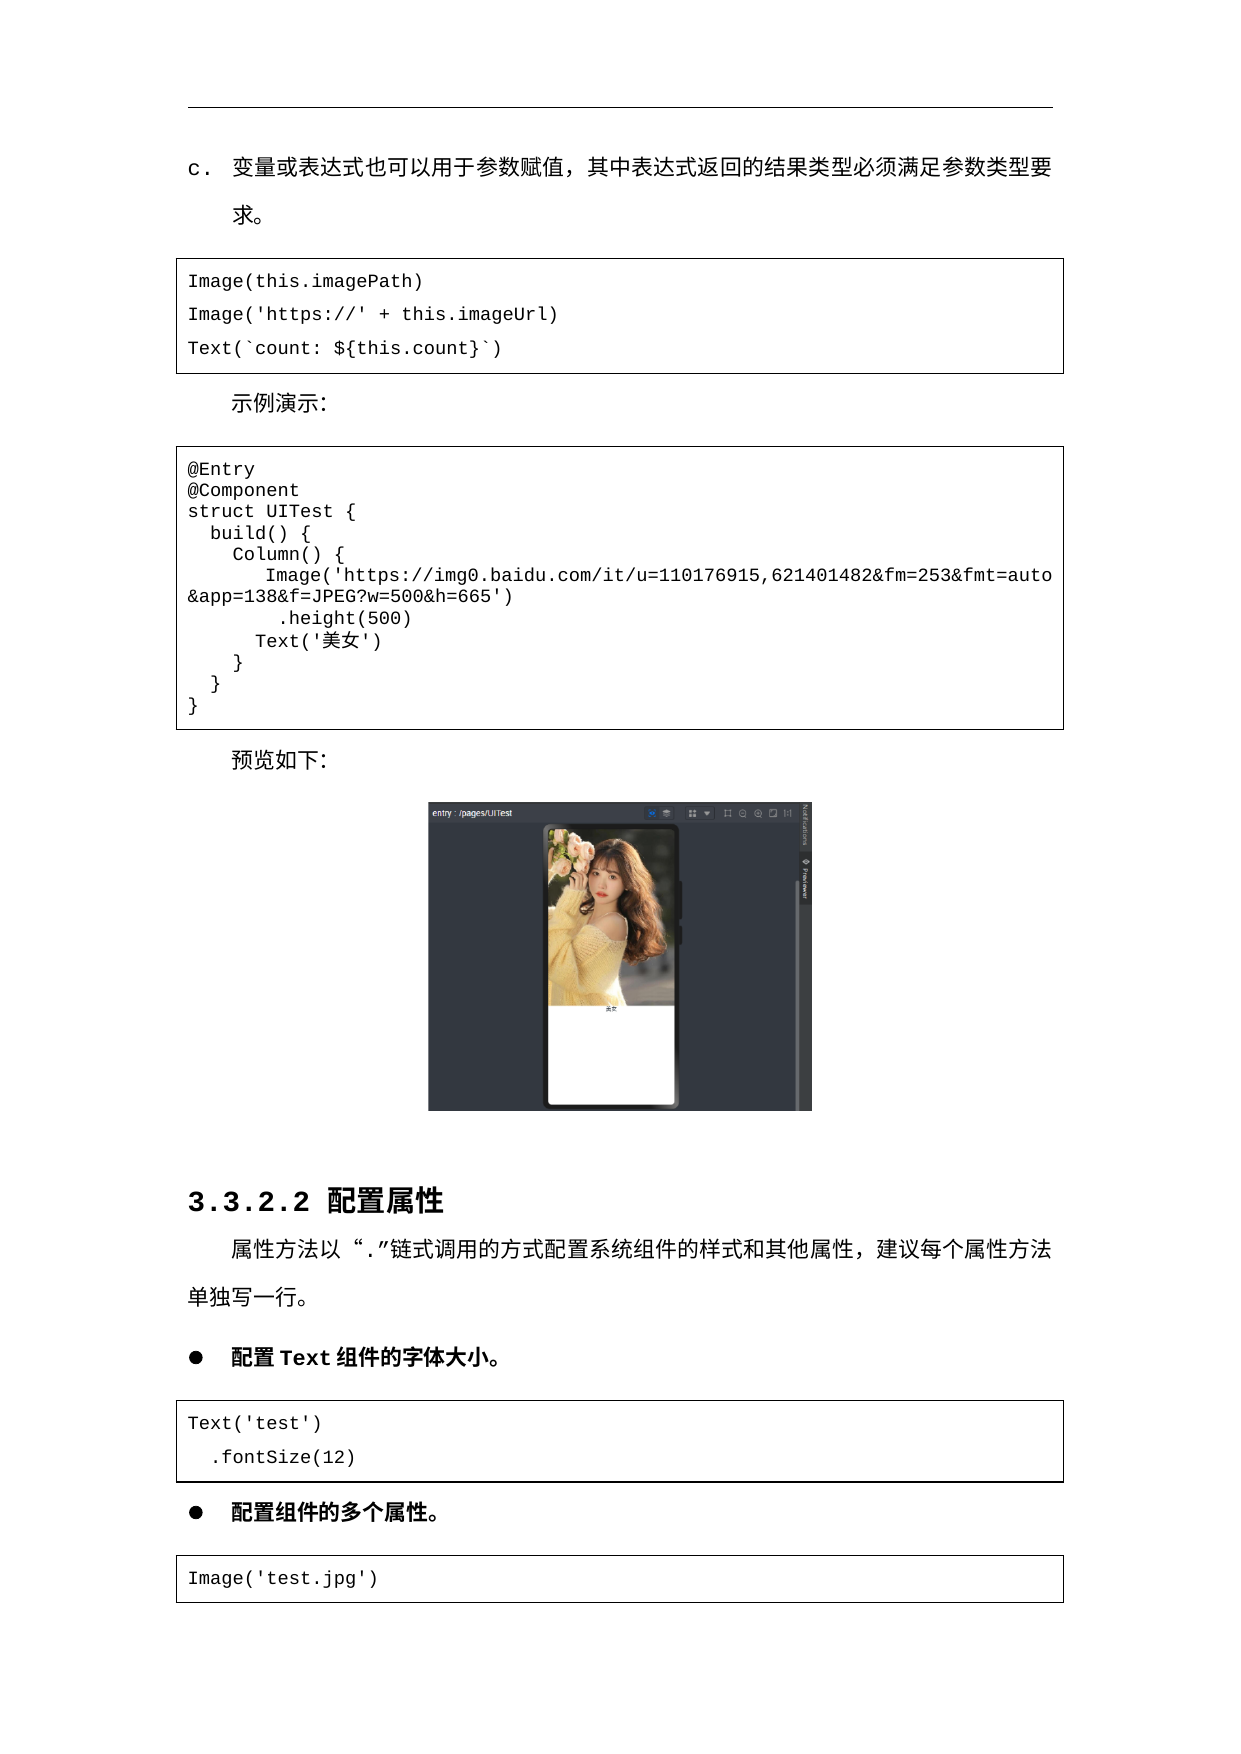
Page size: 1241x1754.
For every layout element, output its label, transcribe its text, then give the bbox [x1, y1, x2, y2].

subtitle 配置属性 [187, 1177, 1053, 1220]
text 预览如下： [187, 743, 1053, 774]
list 变量或表达式也可以用于参数赋值，其中表达式返回的结果类型必须满足参数类型要求。 [187, 150, 1053, 229]
picture [428, 802, 812, 1111]
text 属性方法以“.”链式调用的方式配置系统组件的样式和其他属性，建议每个属性方法单独写一行。 [187, 1232, 1053, 1312]
table_header Text('test') .fontSize(12) [177, 1401, 1063, 1481]
table_header Image(this.imagePath) Image('https://' + this.imageUrl) Text(`count: ${this.count}`) [177, 259, 1063, 373]
table_header @Entry @Component struct UITest { build() { Column() { Image('https://img0.baidu.com/it/u=110176915,621401482&fm=253&fmt=auto&app=138&f=JPEG?w=500&h=665') .height(500) Text('美女') } } } [177, 447, 1063, 729]
text 示例演示： [187, 386, 1053, 418]
list 配置Text组件的字体大小。 [187, 1340, 1053, 1372]
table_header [177, 1556, 1063, 1602]
list 配置组件的多个属性。 [187, 1495, 1053, 1527]
